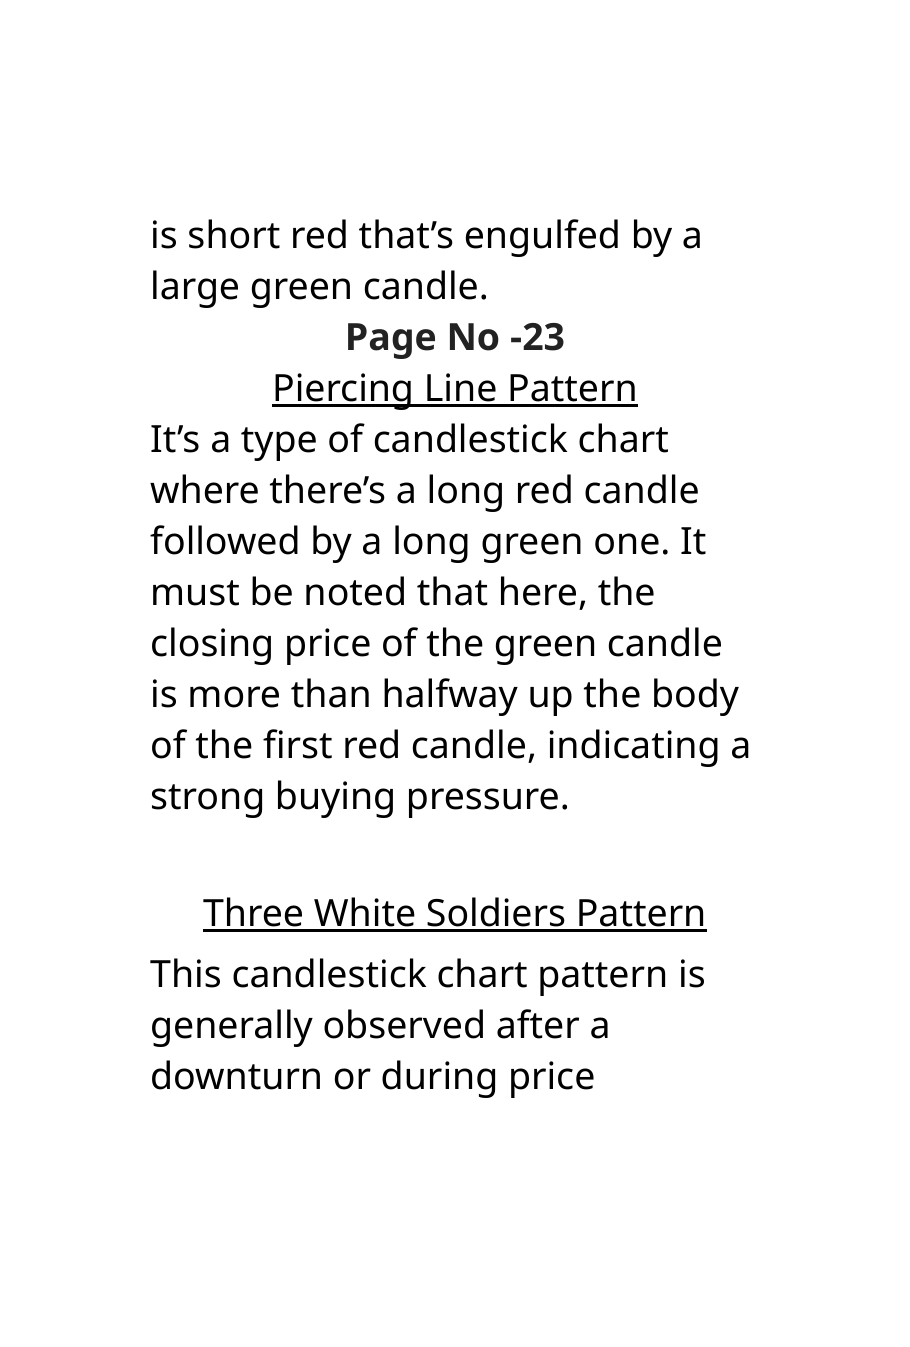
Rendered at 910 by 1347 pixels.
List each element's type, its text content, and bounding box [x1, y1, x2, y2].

text It’s a type of candlestick chart where there’s a long red candle followed by a long green one. It must be noted that here, the closing price of the green candle is more than halfway up the body of the first red candle, indicating a strong buying pressure. [150, 412, 759, 821]
text Page No -23 [150, 310, 759, 361]
text Piercing Line Pattern [150, 361, 759, 412]
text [150, 948, 759, 1101]
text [150, 208, 759, 310]
subtitle Three White Soldiers Pattern [150, 886, 759, 937]
